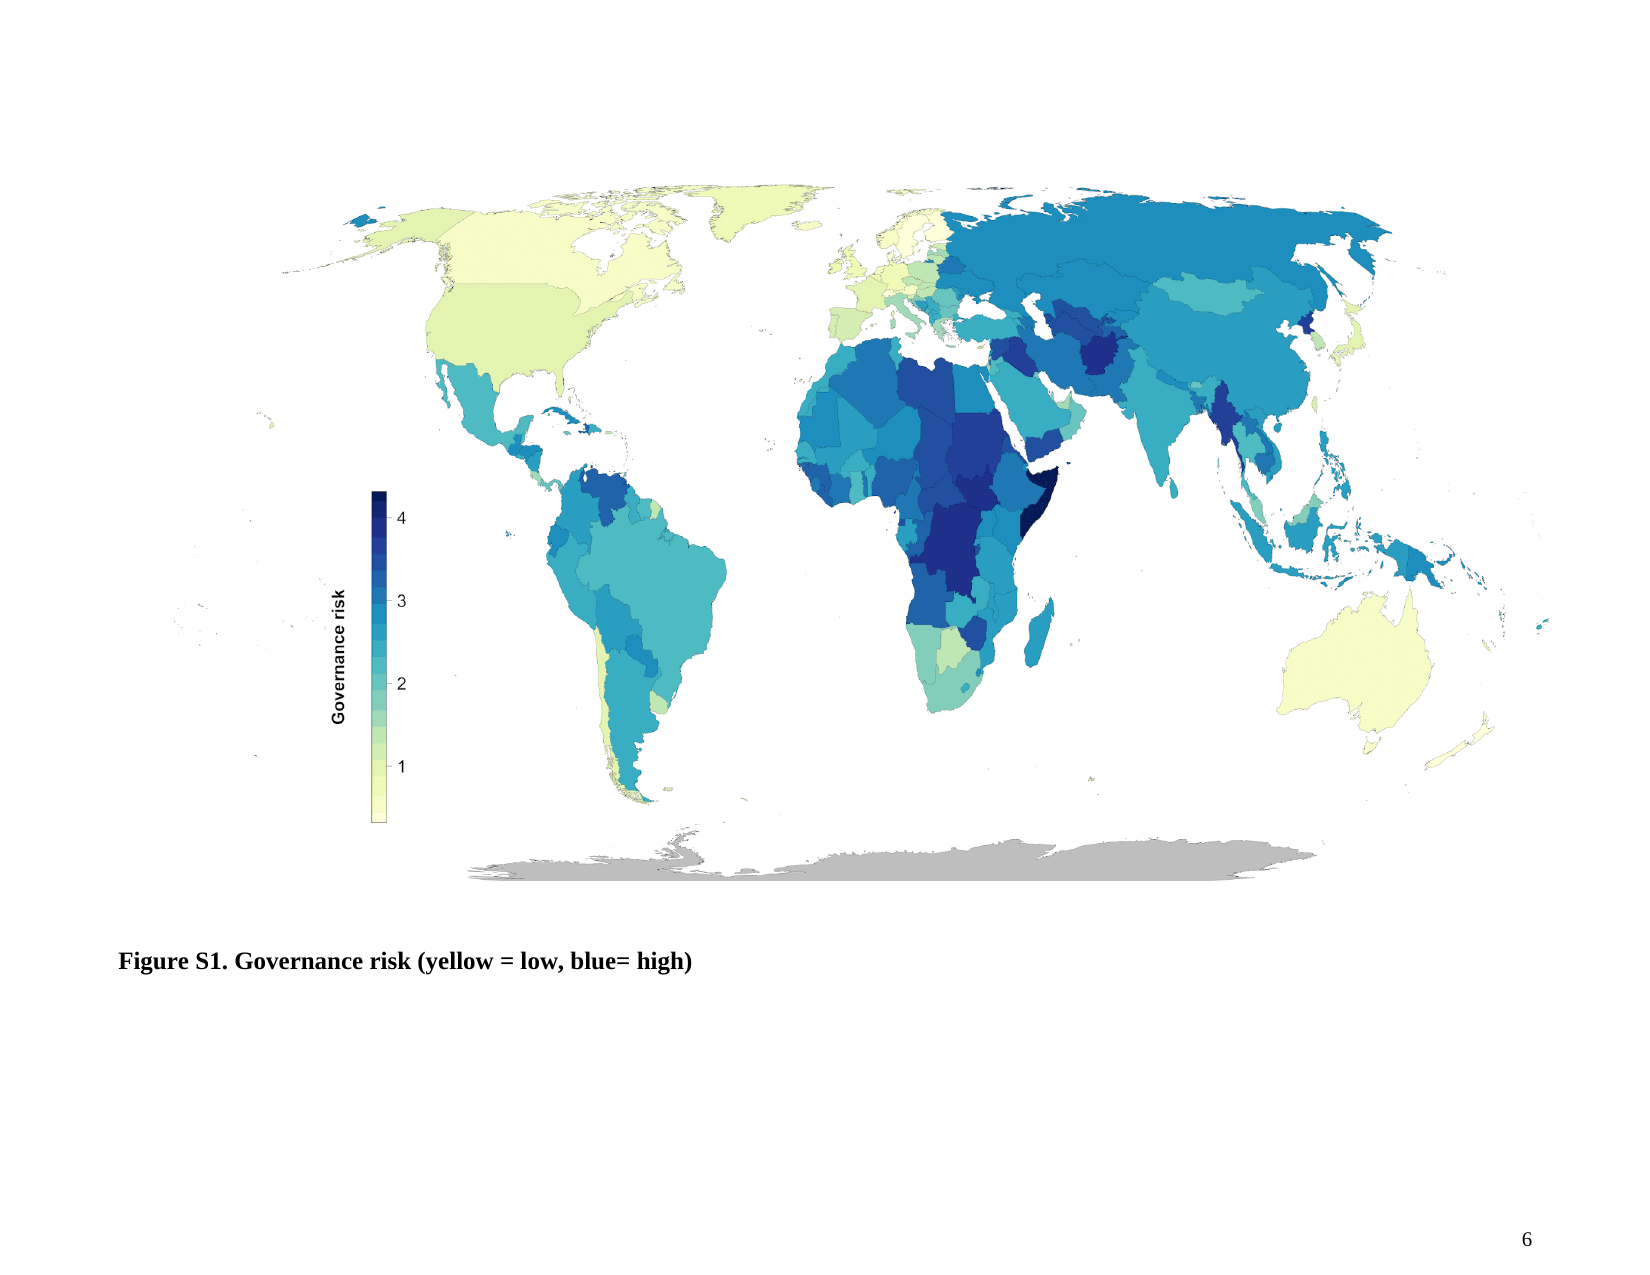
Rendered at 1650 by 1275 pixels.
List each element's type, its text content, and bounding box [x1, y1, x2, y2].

text Figure S1. Governance risk (yellow = low, blue= high) [118, 947, 1532, 975]
picture [118, 118, 1609, 947]
